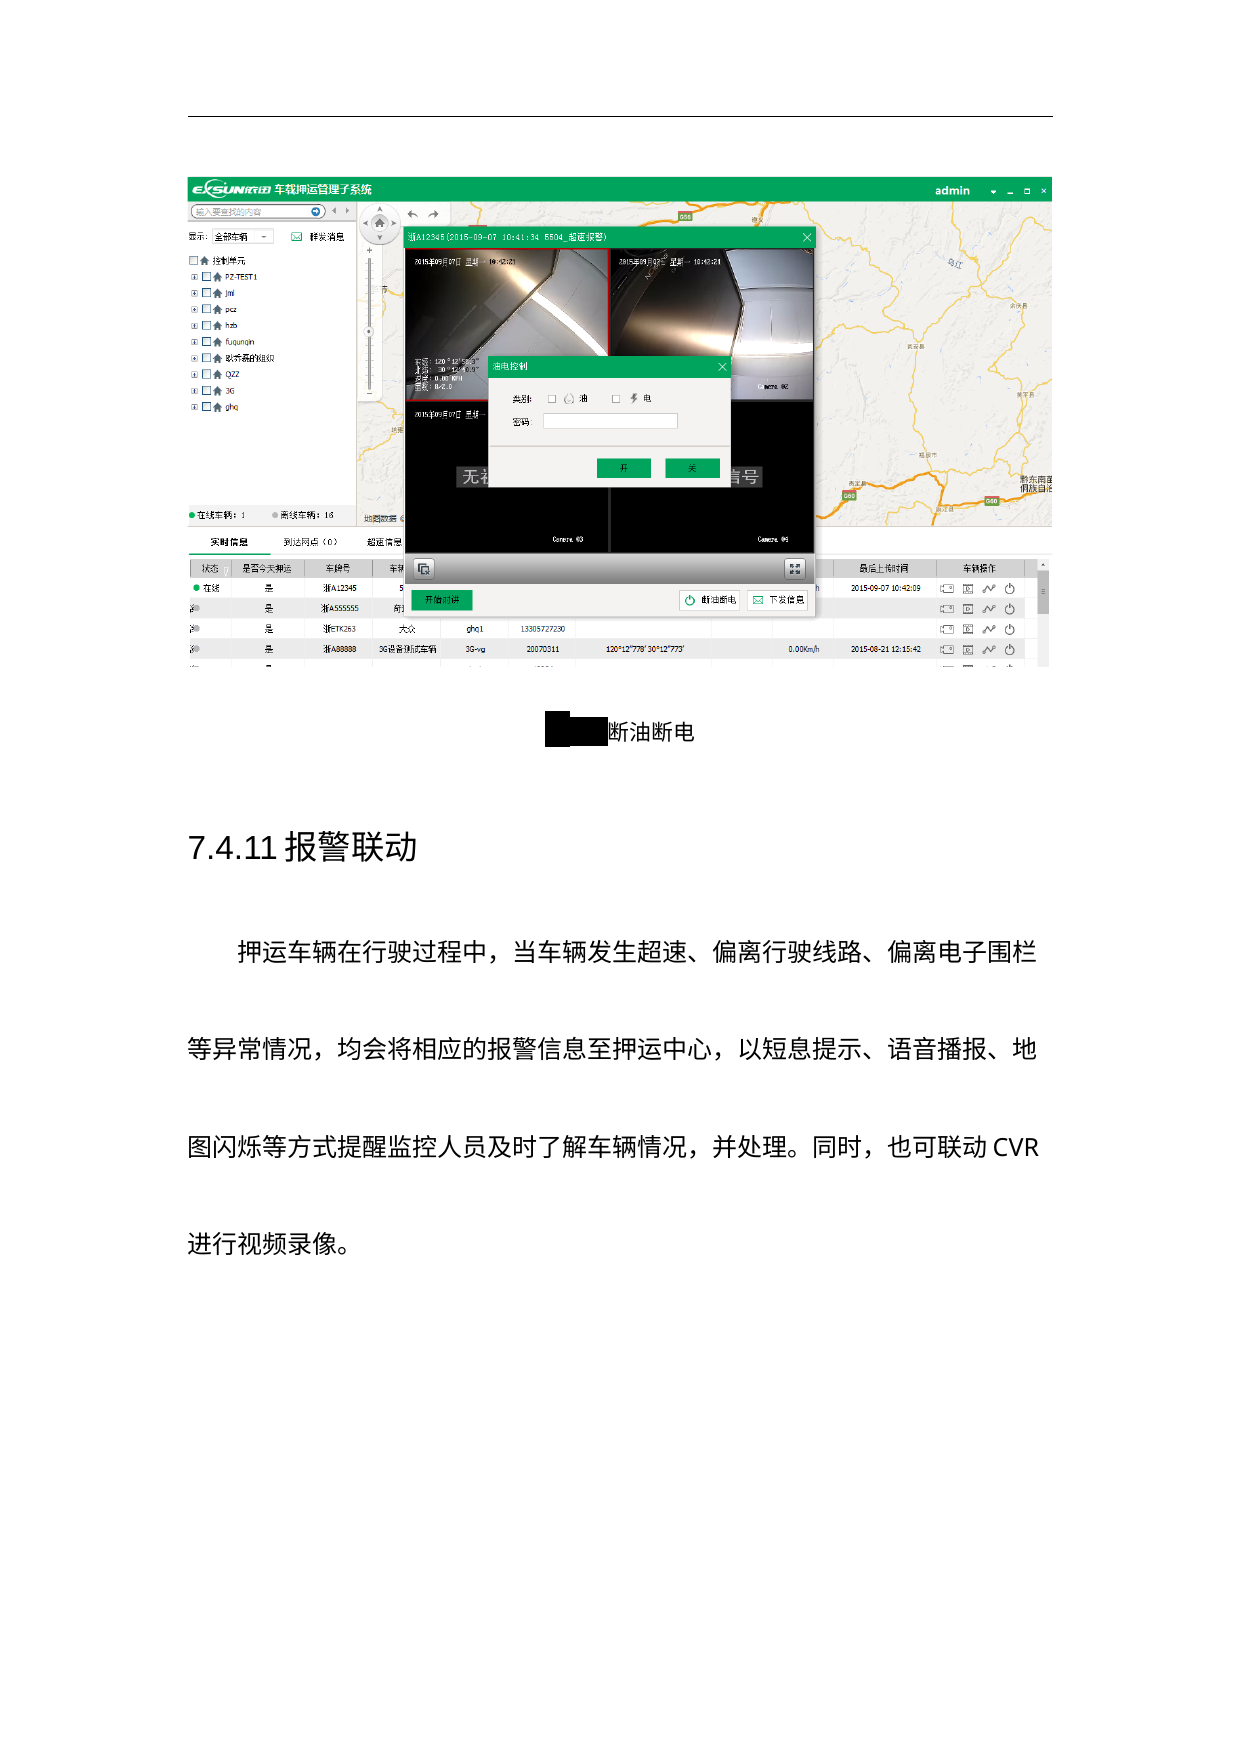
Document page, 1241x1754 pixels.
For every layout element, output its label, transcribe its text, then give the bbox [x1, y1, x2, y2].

subtitle 7.4.11报警联动 [187, 812, 1053, 877]
picture [187, 176, 1052, 667]
text 押运车辆在行驶过程中，当车辆发生超速、偏离行驶线路、偏离电子围栏等异常情况，均会将相应的报警信息至押运中心，以短息提示、语音播报、地图闪烁等方式提醒监控人员及时了解车辆情况，并处理。同时，也可联动CVR进行视频录像。 [187, 918, 1053, 1275]
text 断油断电 [187, 697, 1053, 762]
